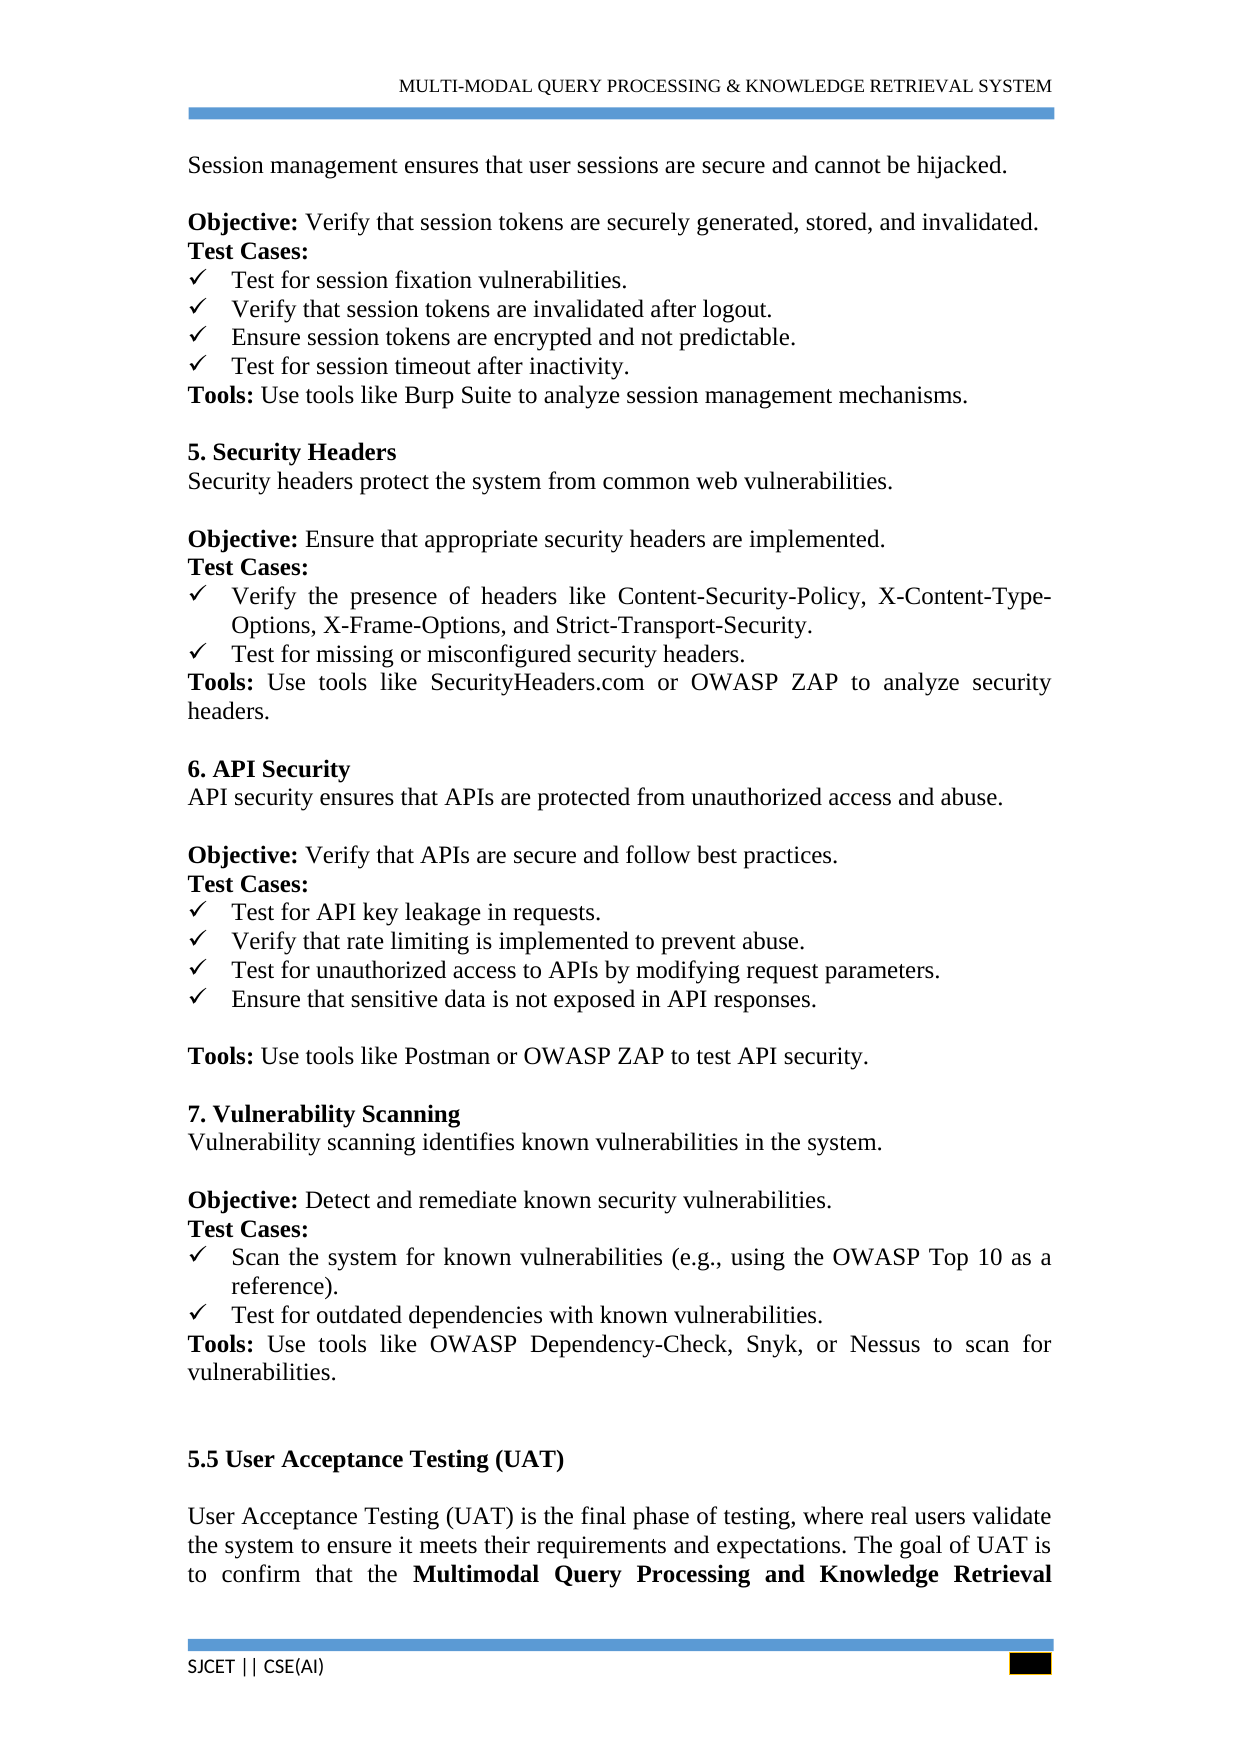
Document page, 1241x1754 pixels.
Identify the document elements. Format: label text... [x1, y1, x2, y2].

list Verify that rate limiting is implemented to prevent abuse. [187, 926, 1053, 955]
list Ensure that sensitive data is not exposed in API responses. [187, 984, 1053, 1012]
list Verify the presence of headers like Content-Security-Policy, X-Content-Type-Options, X-Frame-Options, and Strict-Transport-Security. [187, 581, 1053, 639]
list Test for outdated dependencies with known vulnerabilities. [187, 1300, 1053, 1329]
list 5.5 User Acceptance Testing (UAT) [187, 1444, 1053, 1472]
list 6. API Security [187, 754, 1053, 782]
list Test Cases: [187, 869, 1053, 897]
list 7. Vulnerability Scanning [187, 1099, 1053, 1127]
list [187, 1501, 1053, 1587]
list Test for session timeout after inactivity. [187, 351, 1053, 380]
list Test Cases: [187, 552, 1053, 581]
list Test Cases: [187, 1214, 1053, 1242]
list Tools: Use tools like Postman or OWASP ZAP to test API security. [187, 1041, 1053, 1070]
list Test for API key leakage in requests. [187, 897, 1053, 926]
list Tools: Use tools like SecurityHeaders.com or OWASP ZAP to analyze security headers. [187, 667, 1053, 725]
list API security ensures that APIs are protected from unauthorized access and abuse. [187, 782, 1053, 811]
list Scan the system for known vulnerabilities (e.g., using the OWASP Top 10 as a reference). [187, 1242, 1053, 1300]
list Vulnerability scanning identifies known vulnerabilities in the system. [187, 1127, 1053, 1156]
list Test for missing or misconfigured security headers. [187, 639, 1053, 667]
list Objective: Verify that session tokens are securely generated, stored, and invalidated. [187, 207, 1053, 236]
list Tools: Use tools like Burp Suite to analyze session management mechanisms. [187, 380, 1053, 409]
list Verify that session tokens are invalidated after logout. [187, 294, 1053, 322]
list Objective: Ensure that appropriate security headers are implemented. [187, 524, 1053, 552]
list Security headers protect the system from common web vulnerabilities. [187, 466, 1053, 495]
list Test for unauthorized access to APIs by modifying request parameters. [187, 955, 1053, 984]
list Test for session fixation vulnerabilities. [187, 265, 1053, 294]
list Session management ensures that user sessions are secure and cannot be hijacked. [187, 150, 1053, 179]
list Tools: Use tools like OWASP Dependency-Check, Snyk, or Nessus to scan for vulnerabilities. [187, 1329, 1053, 1386]
list Objective: Detect and remediate known security vulnerabilities. [187, 1185, 1053, 1214]
list 5. Security Headers [187, 437, 1053, 466]
list Test Cases: [187, 236, 1053, 265]
list Objective: Verify that APIs are secure and follow best practices. [187, 840, 1053, 869]
list Ensure session tokens are encrypted and not predictable. [187, 322, 1053, 351]
